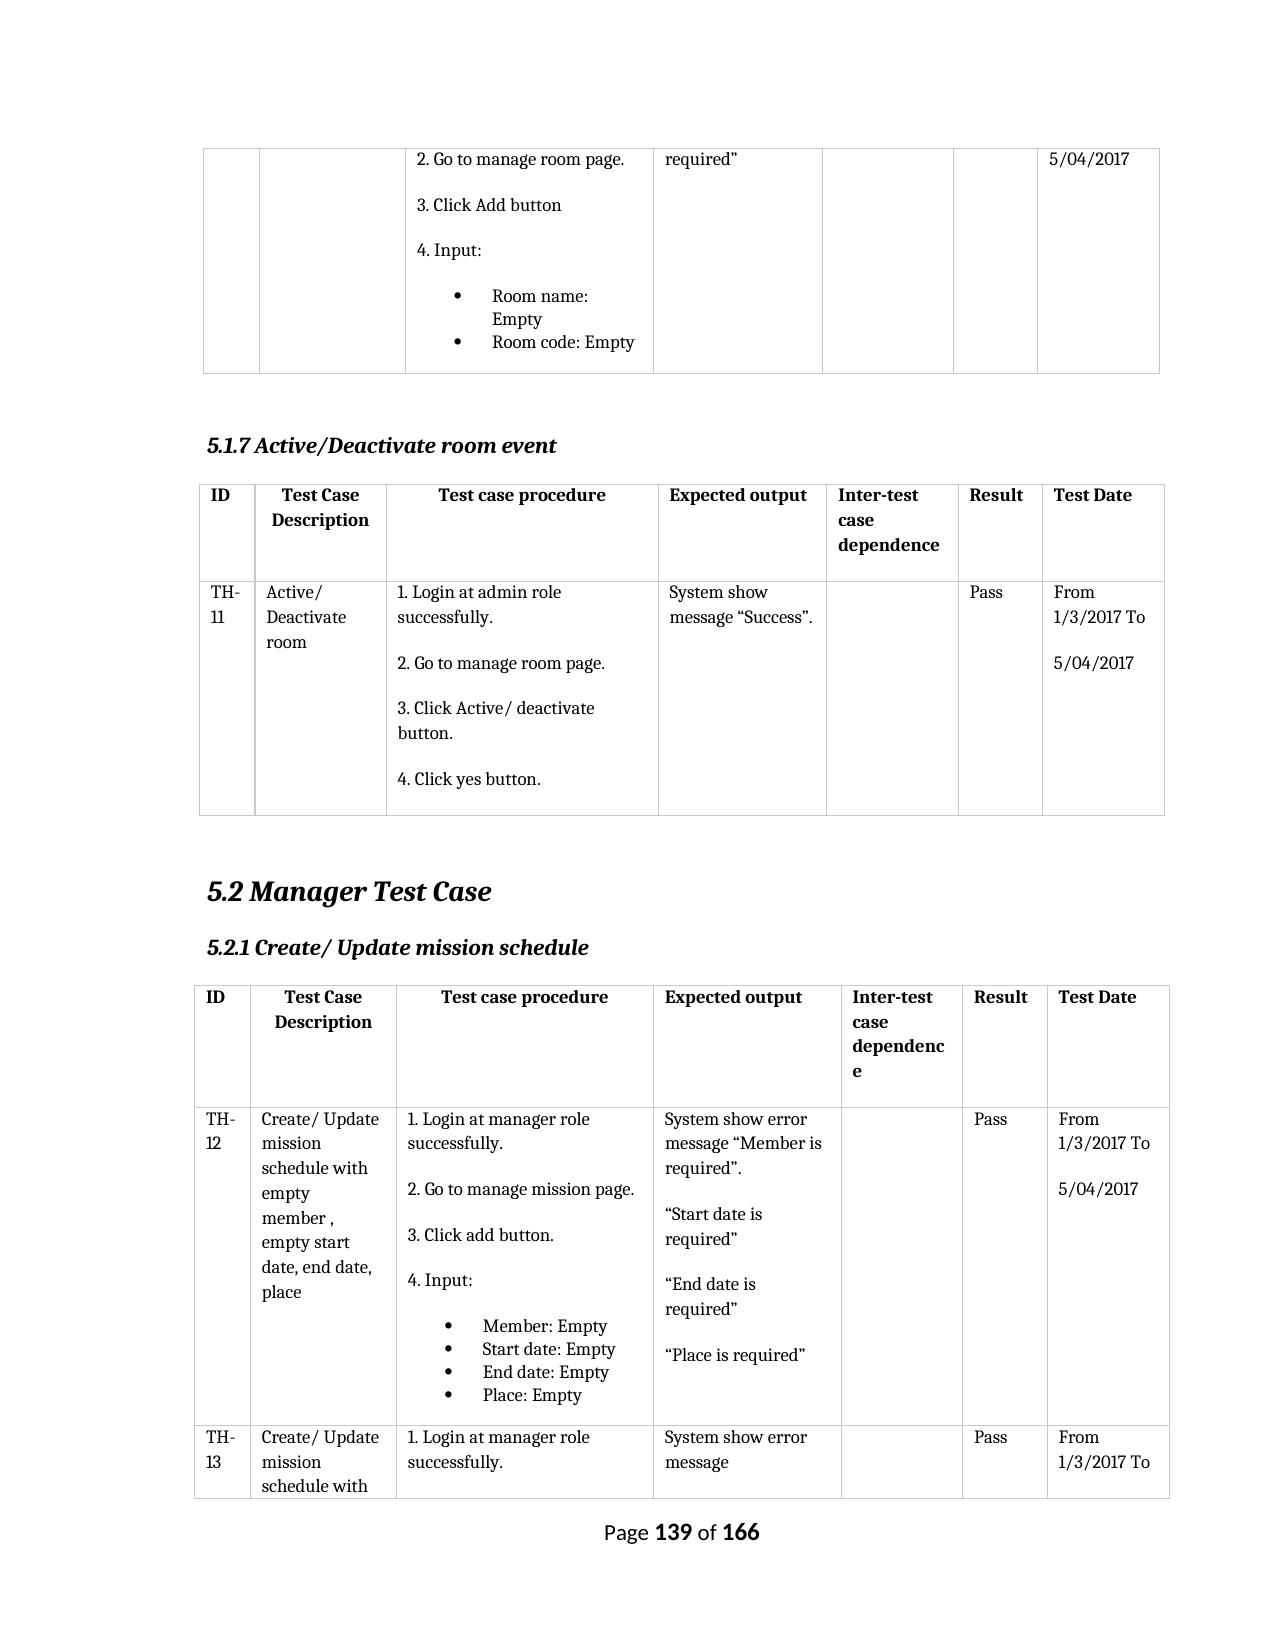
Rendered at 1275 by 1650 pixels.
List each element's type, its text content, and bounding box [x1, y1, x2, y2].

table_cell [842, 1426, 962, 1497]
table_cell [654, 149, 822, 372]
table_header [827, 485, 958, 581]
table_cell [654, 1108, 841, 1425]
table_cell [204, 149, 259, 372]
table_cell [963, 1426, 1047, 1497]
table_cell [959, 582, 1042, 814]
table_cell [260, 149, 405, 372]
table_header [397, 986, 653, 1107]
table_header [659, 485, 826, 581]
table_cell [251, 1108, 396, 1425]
text 5.2 Manager Test Case [207, 875, 1157, 908]
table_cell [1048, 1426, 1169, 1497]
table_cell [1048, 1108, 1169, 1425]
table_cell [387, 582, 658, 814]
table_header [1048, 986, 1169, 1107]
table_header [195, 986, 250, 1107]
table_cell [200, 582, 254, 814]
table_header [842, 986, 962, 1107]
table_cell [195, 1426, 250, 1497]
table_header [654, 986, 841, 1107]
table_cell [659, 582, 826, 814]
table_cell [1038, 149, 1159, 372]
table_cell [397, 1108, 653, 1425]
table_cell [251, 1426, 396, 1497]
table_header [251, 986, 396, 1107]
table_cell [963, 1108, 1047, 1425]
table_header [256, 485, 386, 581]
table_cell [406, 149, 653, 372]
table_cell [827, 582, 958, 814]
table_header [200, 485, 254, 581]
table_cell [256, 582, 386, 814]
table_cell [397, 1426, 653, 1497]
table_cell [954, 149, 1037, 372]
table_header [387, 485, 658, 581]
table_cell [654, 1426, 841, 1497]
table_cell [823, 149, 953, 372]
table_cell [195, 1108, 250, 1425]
text 5.2.1 Create/ Update mission schedule [207, 934, 1157, 961]
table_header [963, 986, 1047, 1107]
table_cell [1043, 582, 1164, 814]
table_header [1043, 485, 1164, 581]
text 5.1.7 Active/Deactivate room event [207, 433, 1157, 459]
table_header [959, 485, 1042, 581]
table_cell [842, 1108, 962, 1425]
